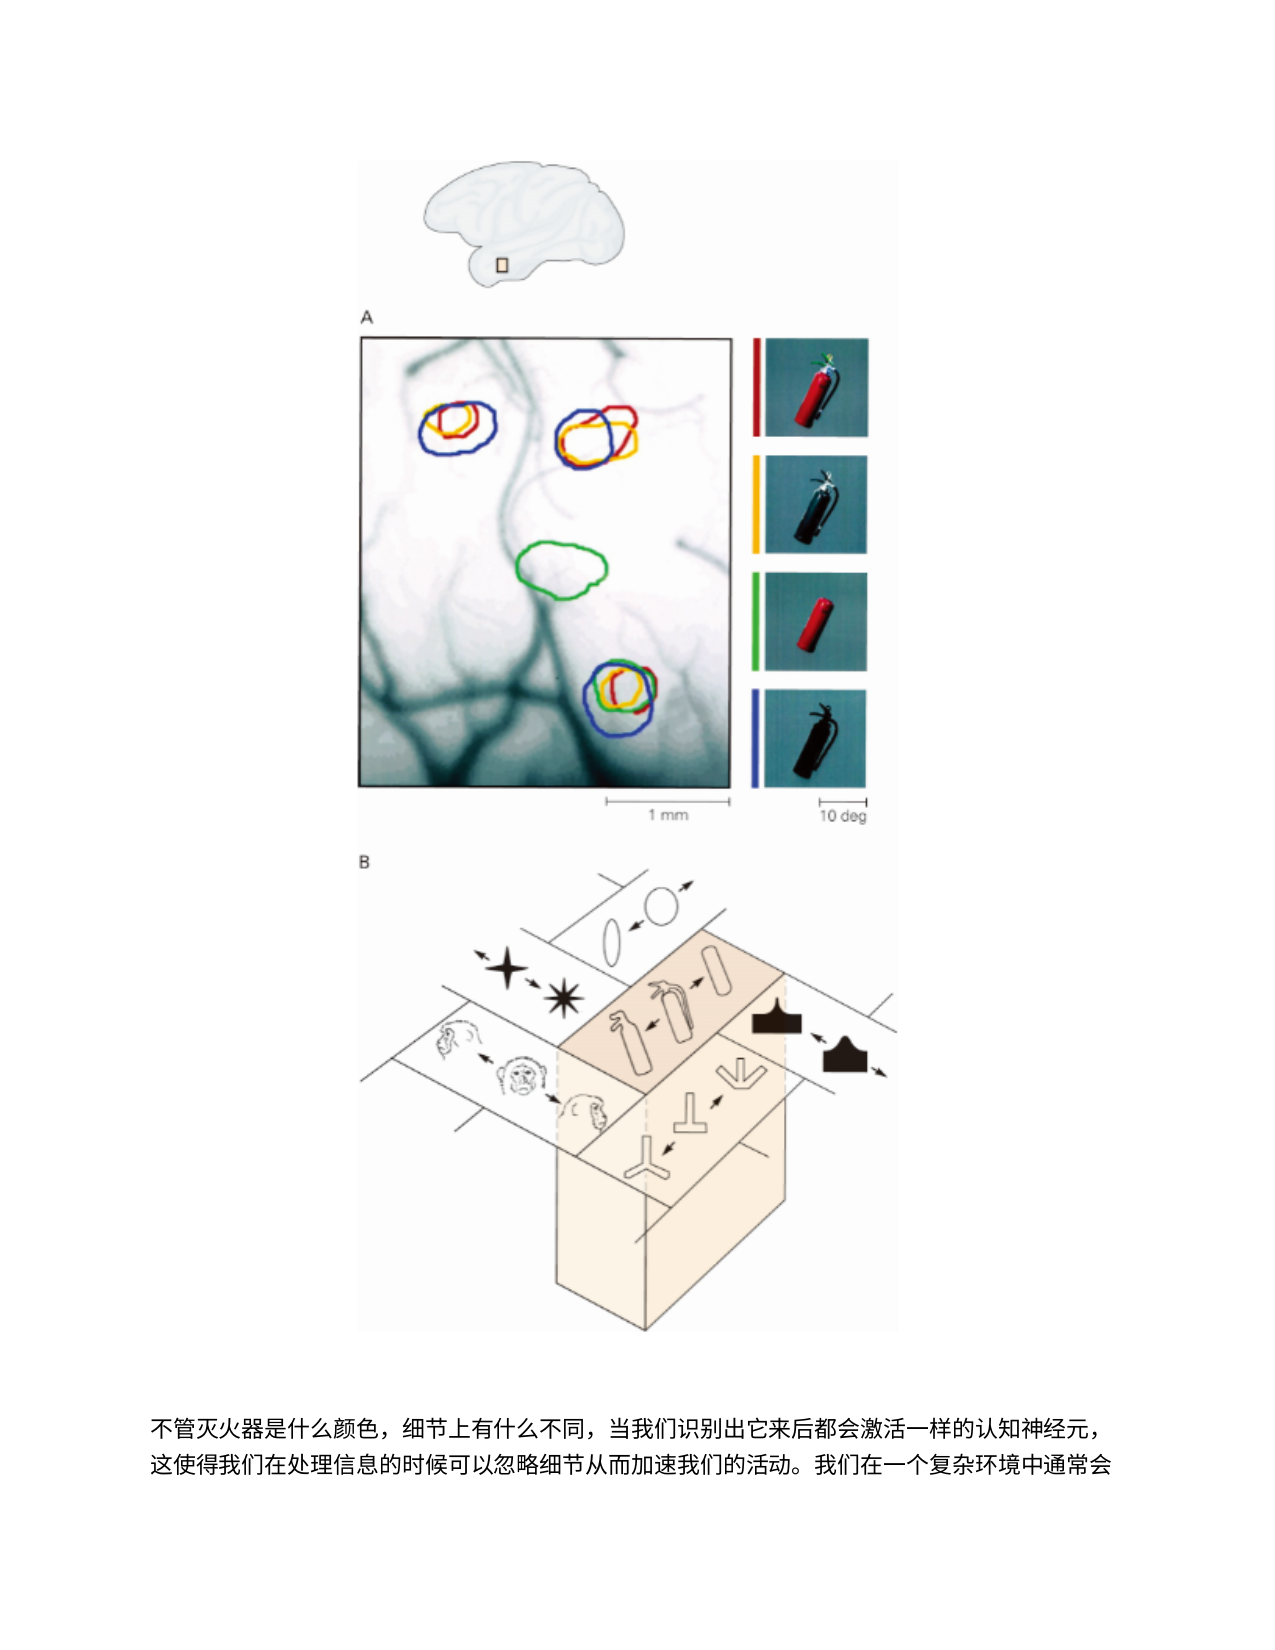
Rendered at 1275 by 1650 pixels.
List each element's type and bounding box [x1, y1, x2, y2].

picture [150, 150, 991, 1346]
text [150, 1411, 1125, 1480]
